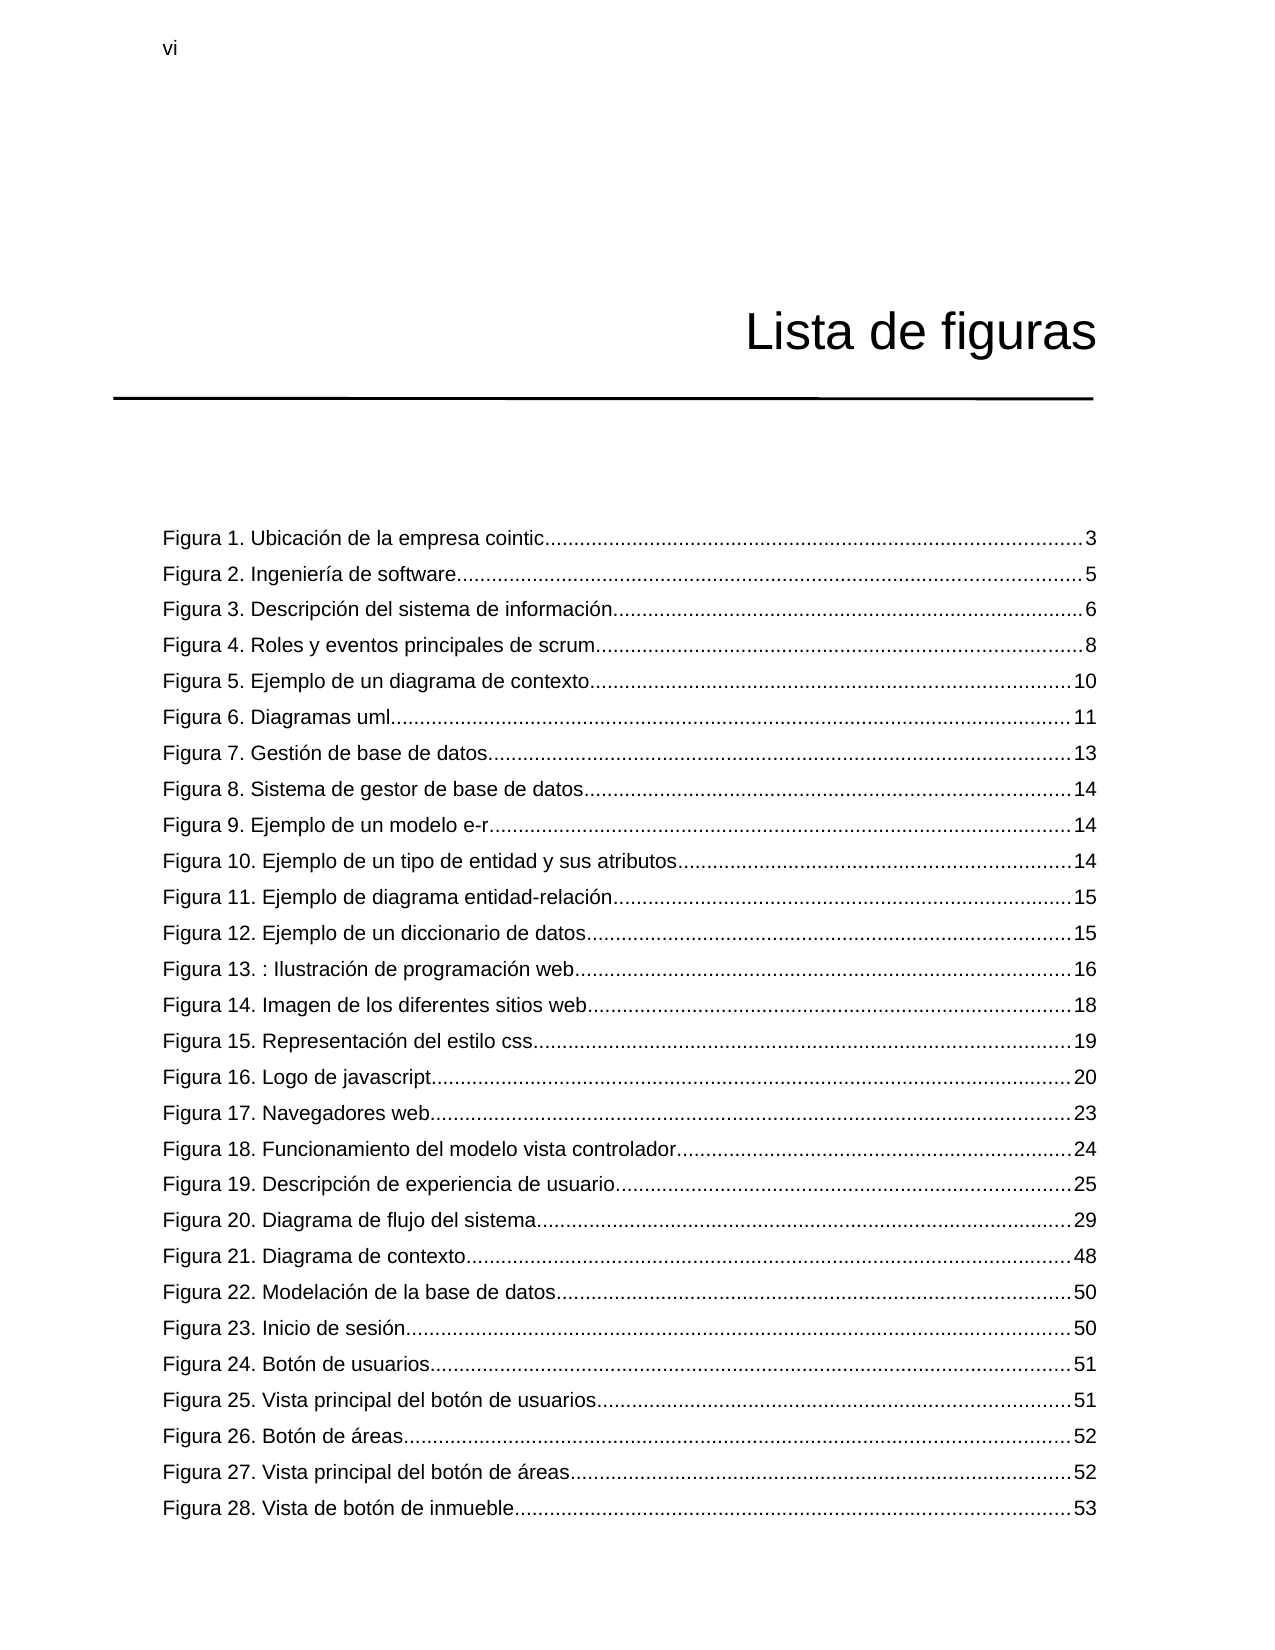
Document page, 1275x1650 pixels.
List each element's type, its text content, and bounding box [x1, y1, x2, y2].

text Figura 21. Diagrama de contexto 48 [118, 1244, 1098, 1268]
text Figura 4. Roles y eventos principales de scrum 8 [118, 633, 1098, 657]
text Figura 11. Ejemplo de diagrama entidad-relación 15 [118, 885, 1098, 909]
text Figura 15. Representación del estilo css 19 [118, 1028, 1098, 1052]
text Figura 12. Ejemplo de un diccionario de datos 15 [118, 921, 1098, 945]
text Figura 16. Logo de javascript 20 [118, 1064, 1098, 1088]
text Figura 14. Imagen de los diferentes sitios web 18 [118, 993, 1098, 1017]
text Figura 6. Diagramas uml 11 [118, 705, 1098, 729]
text Figura 7. Gestión de base de datos 13 [118, 741, 1098, 765]
text Figura 13. : Ilustración de programación web 16 [118, 957, 1098, 981]
text Figura 10. Ejemplo de un tipo de entidad y sus atributos 14 [118, 849, 1098, 873]
subtitle Lista de figuras [118, 301, 1098, 361]
text Figura 8. Sistema de gestor de base de datos 14 [118, 777, 1098, 801]
text Figura 24. Botón de usuarios 51 [118, 1352, 1098, 1376]
text Figura 5. Ejemplo de un diagrama de contexto 10 [118, 669, 1098, 693]
text Figura 19. Descripción de experiencia de usuario 25 [118, 1172, 1098, 1196]
text Figura 9. Ejemplo de un modelo e-r. 14 [118, 813, 1098, 837]
text Figura 27. Vista principal del botón de áreas 52 [118, 1460, 1098, 1484]
text Figura 3. Descripción del sistema de información 6 [118, 597, 1098, 621]
text Figura 22. Modelación de la base de datos 50 [118, 1280, 1098, 1304]
text Figura 17. Navegadores web 23 [118, 1100, 1098, 1124]
text Figura 20. Diagrama de flujo del sistema 29 [118, 1208, 1098, 1232]
text Figura 23. Inicio de sesión 50 [118, 1316, 1098, 1340]
text Figura 2. Ingeniería de software 5 [118, 561, 1098, 585]
text Figura 25. Vista principal del botón de usuarios 51 [118, 1388, 1098, 1412]
text Figura 1. Ubicación de la empresa cointic 3 [118, 525, 1098, 549]
text Figura 26. Botón de áreas 52 [118, 1424, 1098, 1448]
text Figura 18. Funcionamiento del modelo vista controlador 24 [118, 1136, 1098, 1160]
text Figura 28. Vista de botón de inmueble 53 [118, 1496, 1098, 1520]
